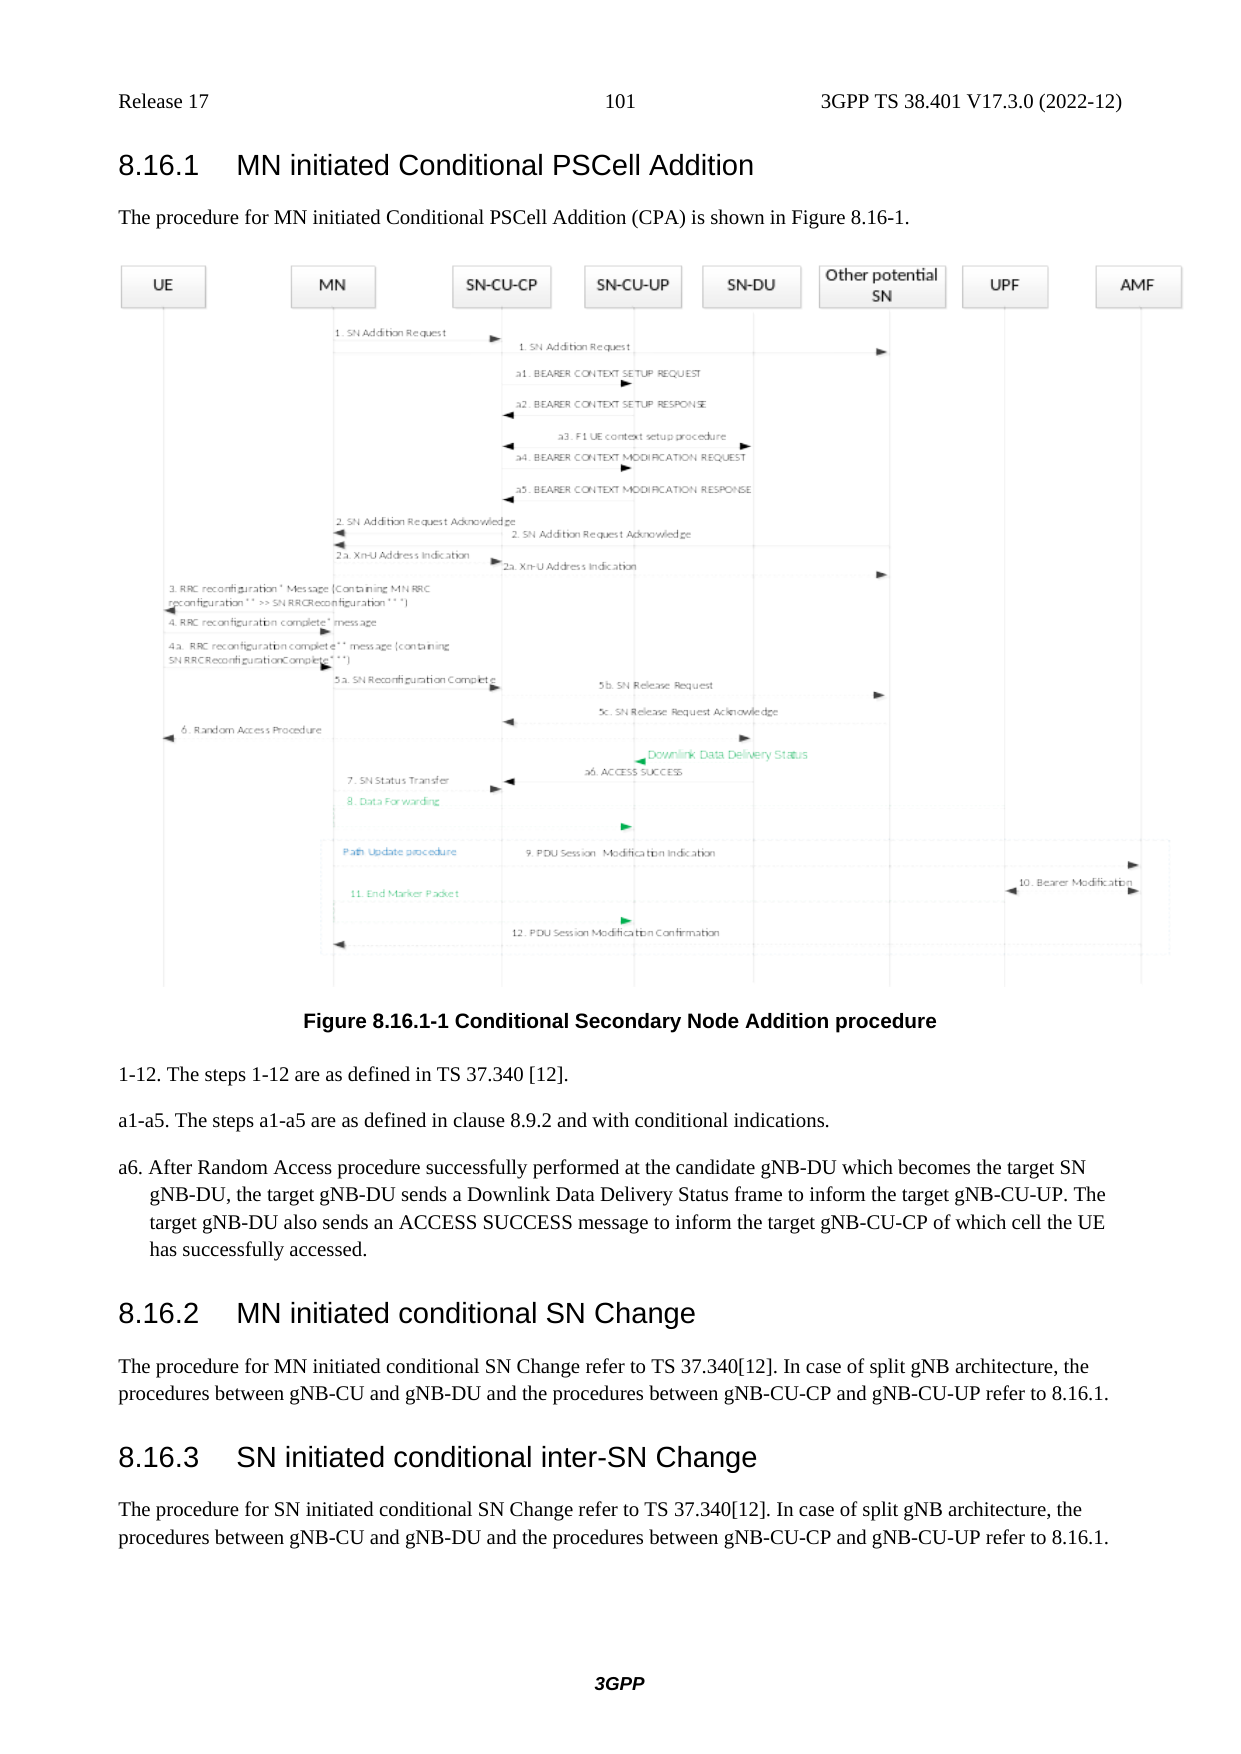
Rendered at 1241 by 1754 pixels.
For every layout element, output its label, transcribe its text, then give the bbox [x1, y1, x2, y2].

subtitle 8.16.2 MN initiated conditional SN Change [118, 1296, 1122, 1330]
text a6. After Random Access procedure successfully performed at the candidate gNB-DU which becomes the target SN gNB-DU, the target gNB-DU sends a Downlink Data Delivery Status frame to inform the target gNB-CU-UP. The target gNB-DU also sends an ACCESS SUCCESS message to inform the target gNB-CU-CP of which cell the UE has successfully accessed. [118, 1154, 1122, 1261]
text The procedure for MN initiated Conditional PSCell Addition (CPA) is shown in Figure 8.16-1. [118, 205, 1122, 229]
text Figure 8.16.1-1 Conditional Secondary Node Addition procedure [118, 1009, 1122, 1033]
text The procedure for MN initiated conditional SN Change refer to TS 37.340[12]. In case of split gNB architecture, the procedures between gNB-CU and gNB-DU and the procedures between gNB-CU-CP and gNB-CU-UP refer to 8.16.1. [118, 1353, 1122, 1405]
subtitle 8.16.1 MN initiated Conditional PSCell Addition [118, 147, 1122, 181]
subtitle 8.16.3 SN initiated conditional inter-SN Change [118, 1440, 1122, 1473]
text 1-12. The steps 1-12 are as defined in TS 37.340 [12]. [118, 1062, 1122, 1086]
text The procedure for SN initiated conditional SN Change refer to TS 37.340[12]. In case of split gNB architecture, the procedures between gNB-CU and gNB-DU and the procedures between gNB-CU-CP and gNB-CU-UP refer to 8.16.1. [118, 1497, 1122, 1549]
text a1-a5. The steps a1-a5 are as defined in clause 8.9.2 and with conditional indications. [118, 1108, 1122, 1132]
